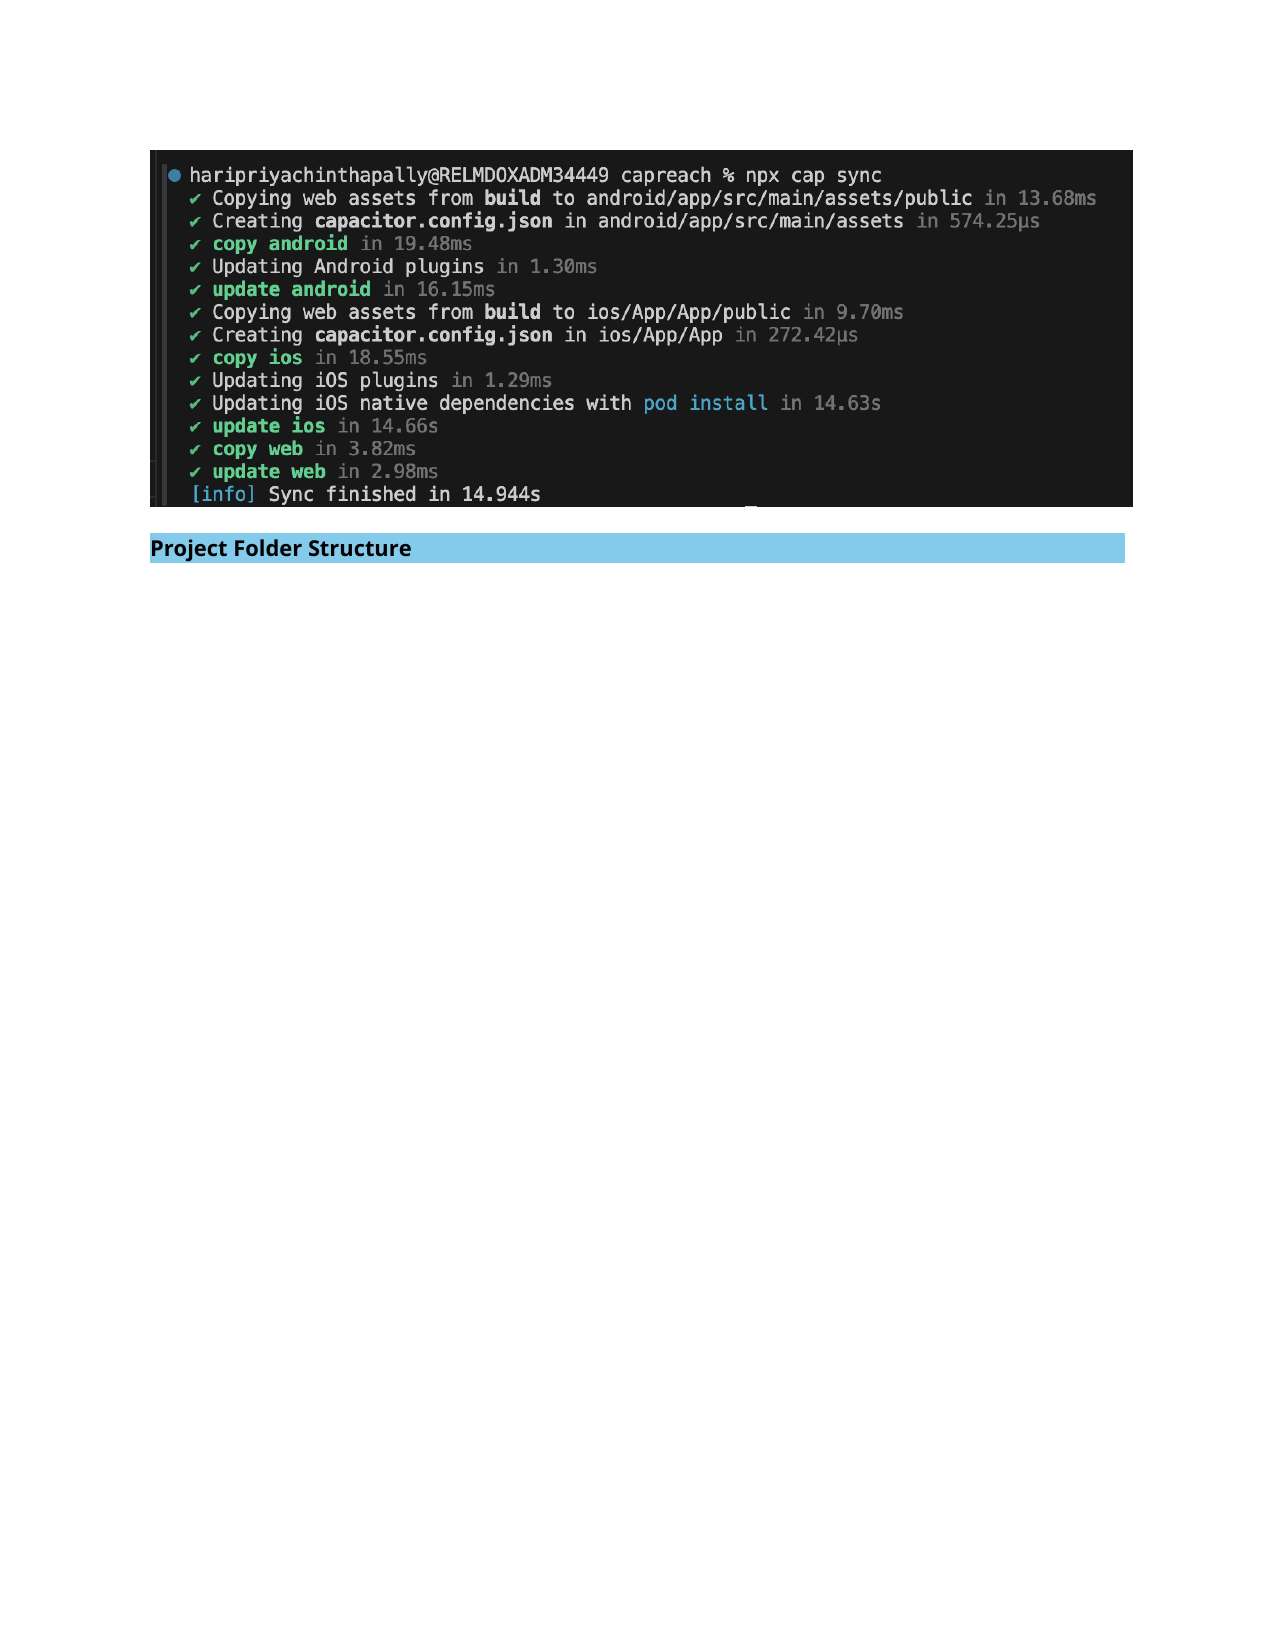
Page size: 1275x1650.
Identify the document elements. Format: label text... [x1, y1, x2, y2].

picture [150, 150, 1133, 507]
text Project Folder Structure [150, 533, 1125, 563]
